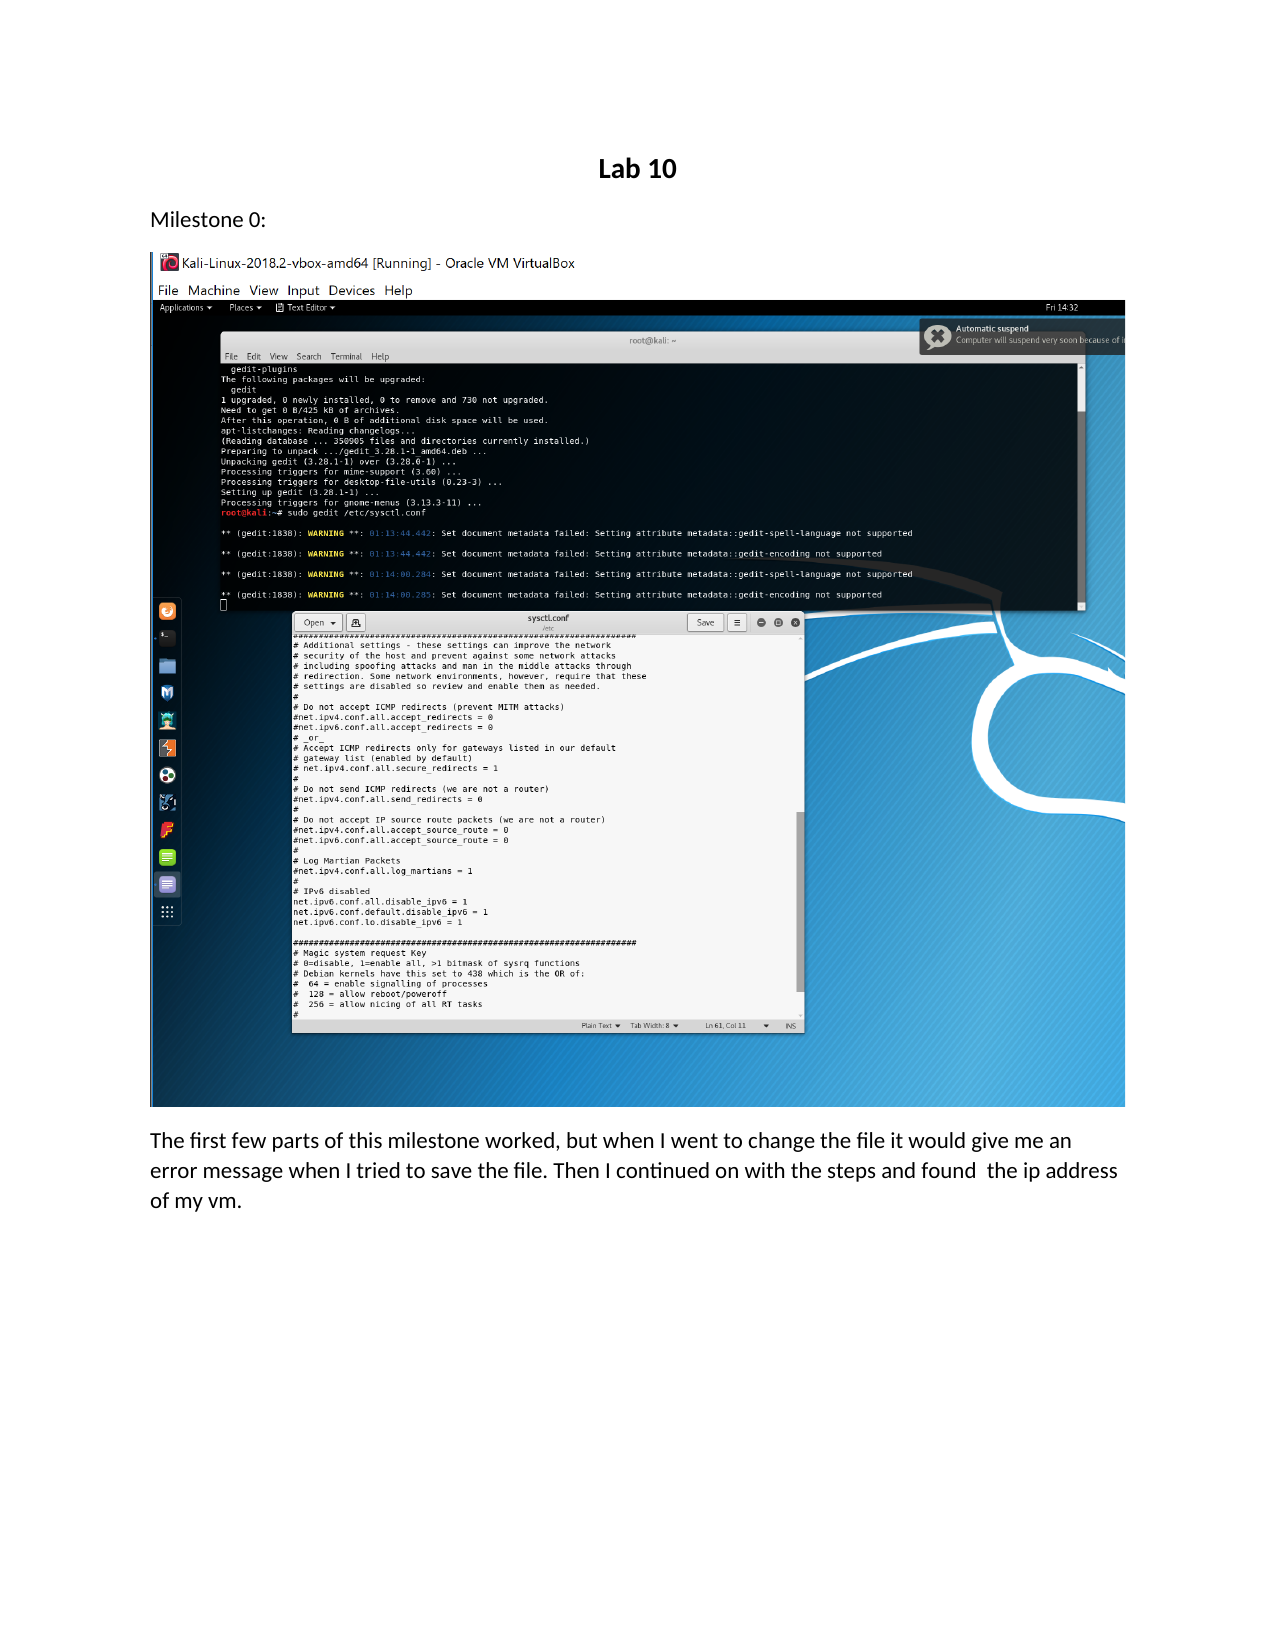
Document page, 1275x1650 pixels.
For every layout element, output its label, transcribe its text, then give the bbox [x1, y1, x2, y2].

picture [150, 252, 1125, 1107]
text The first few parts of this milestone worked, but when I went to change the file it would give me an error message when I tried to save the file. Then I continued on with the steps and found the ip address of my vm. [150, 1126, 1125, 1214]
text Lab 10 [150, 150, 1125, 186]
text Milestone 0: [150, 205, 1125, 233]
